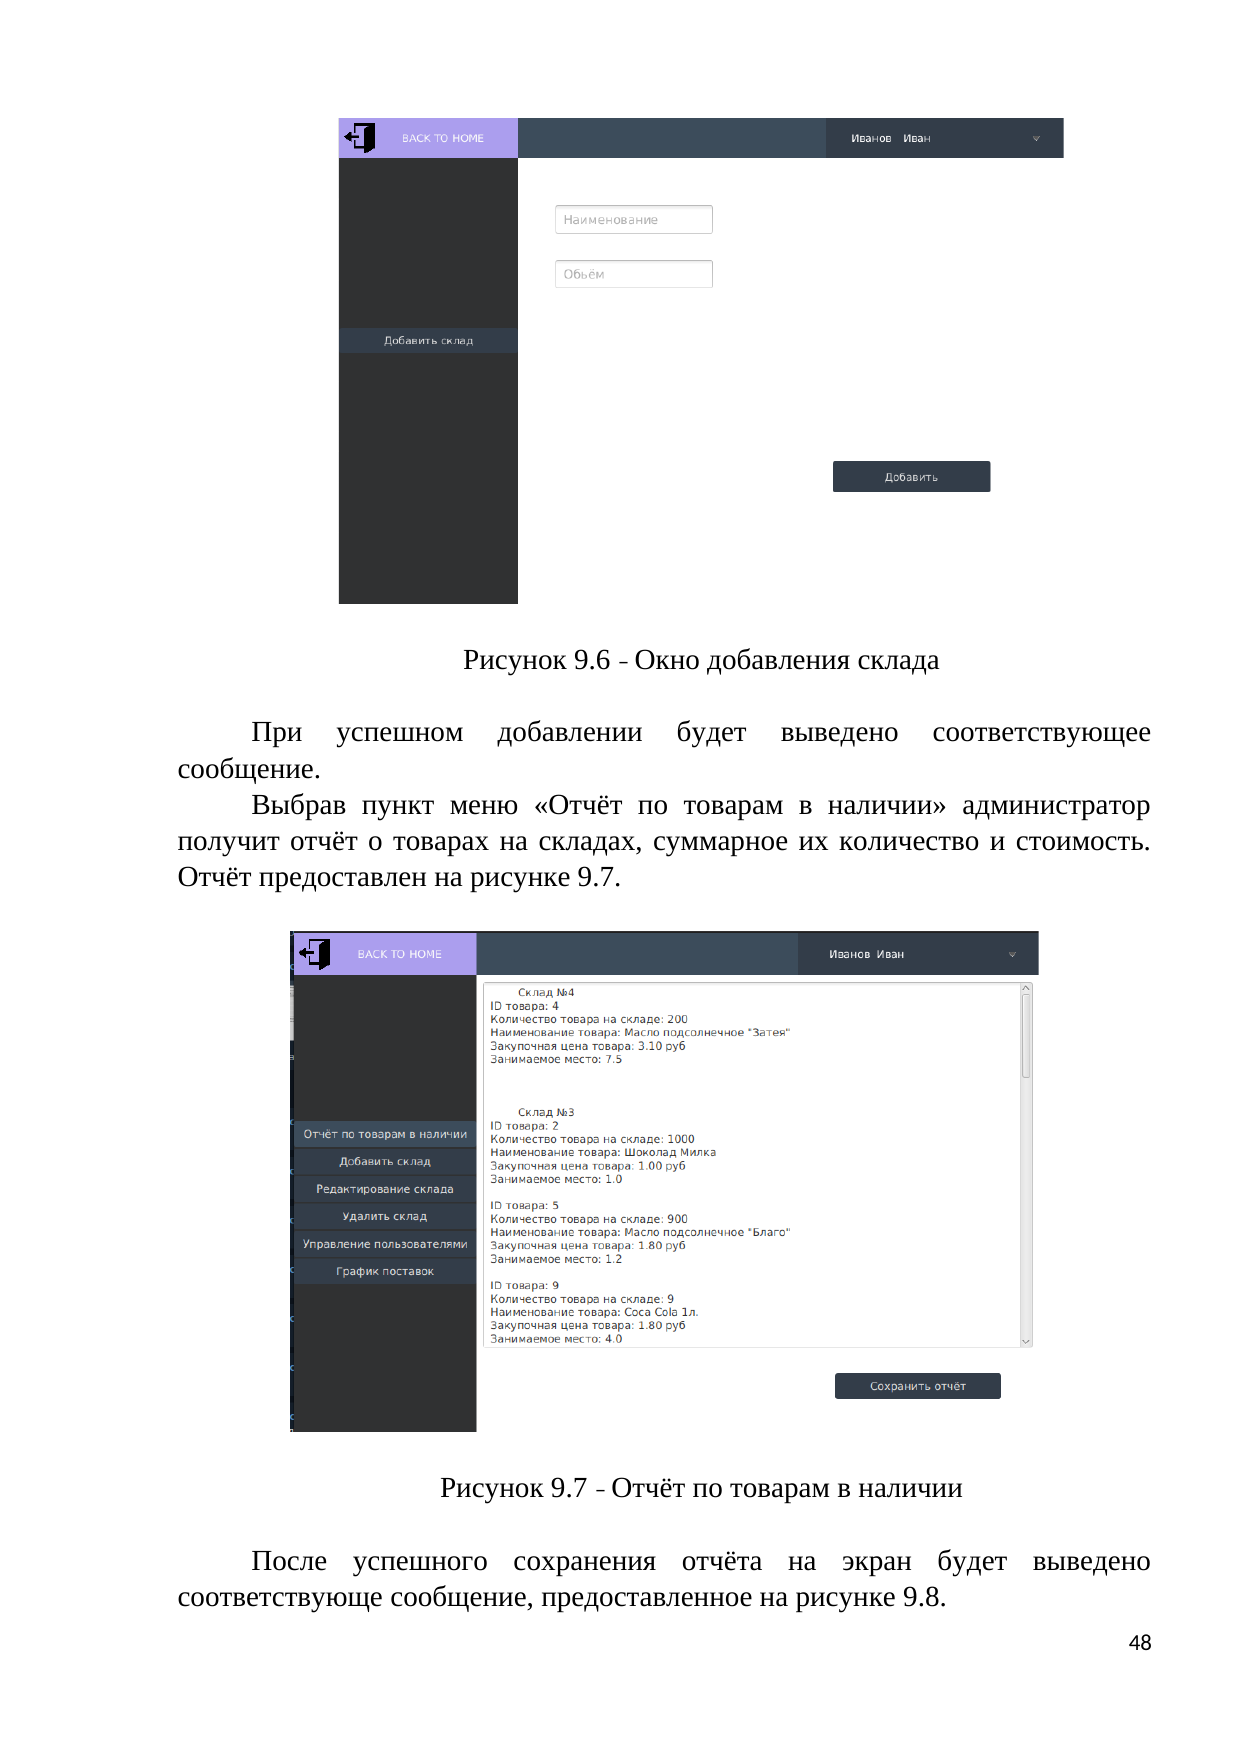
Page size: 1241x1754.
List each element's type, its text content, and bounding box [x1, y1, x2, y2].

text При успешном добавлении будет выведено соответствующее сообщение. [177, 714, 1152, 784]
text После успешного сохранения отчёта на экран будет выведено соответствующе сообщение, предоставленное на рисунке 9.8. [177, 1543, 1152, 1612]
text Рисунок 9.7 – Отчёт по товарам в наличии [177, 1470, 1152, 1504]
picture [338, 118, 1064, 604]
picture [290, 931, 1039, 1432]
text Рисунок 9.6 – Окно добавления склада [177, 642, 1152, 676]
text Выбрав пункт меню «Отчёт по товарам в наличии» администратор получит отчёт о товарах на складах, суммарное их количество и стоимость. Отчёт предоставлен на рисунке 9.7. [177, 787, 1152, 893]
